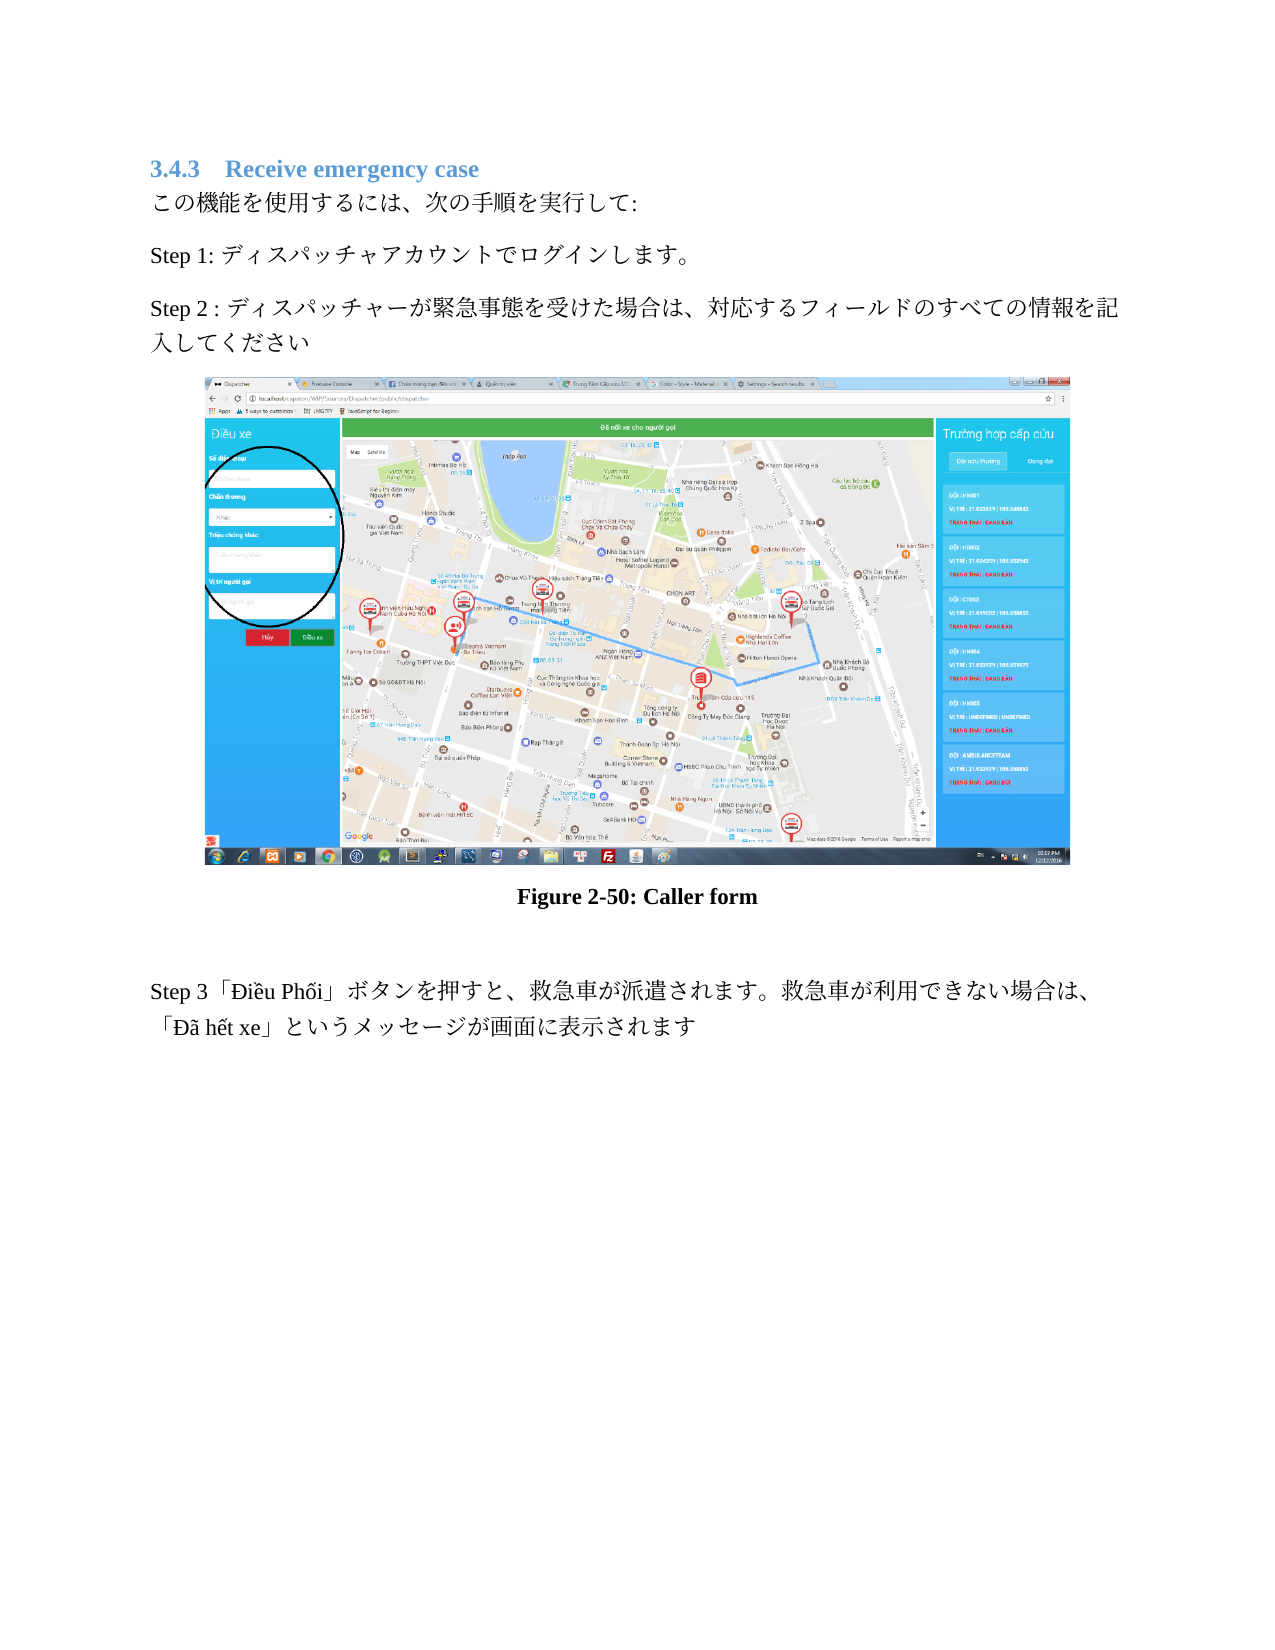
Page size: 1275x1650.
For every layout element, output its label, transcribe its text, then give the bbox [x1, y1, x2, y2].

text この機能を使用するには、次の手順を実行して: [150, 185, 1125, 218]
text Step 2 : ディスパッチャーが緊急事態を受けた場合は、対応するフィールドのすべての情報を記入してください [150, 289, 1125, 358]
text Step 3「Điều Phối」ボタンを押すと、救急車が派遣されます。救急車が利用できない場合は、「Đã hết xe」というメッセージが画面に表示されます [150, 973, 1125, 1042]
text Figure 2-50: Caller form [150, 883, 1125, 909]
picture [204, 377, 1071, 865]
text Step 1: ディスパッチャアカウントでログインします。 [150, 237, 1125, 270]
subtitle Receive emergency case [150, 154, 1125, 183]
